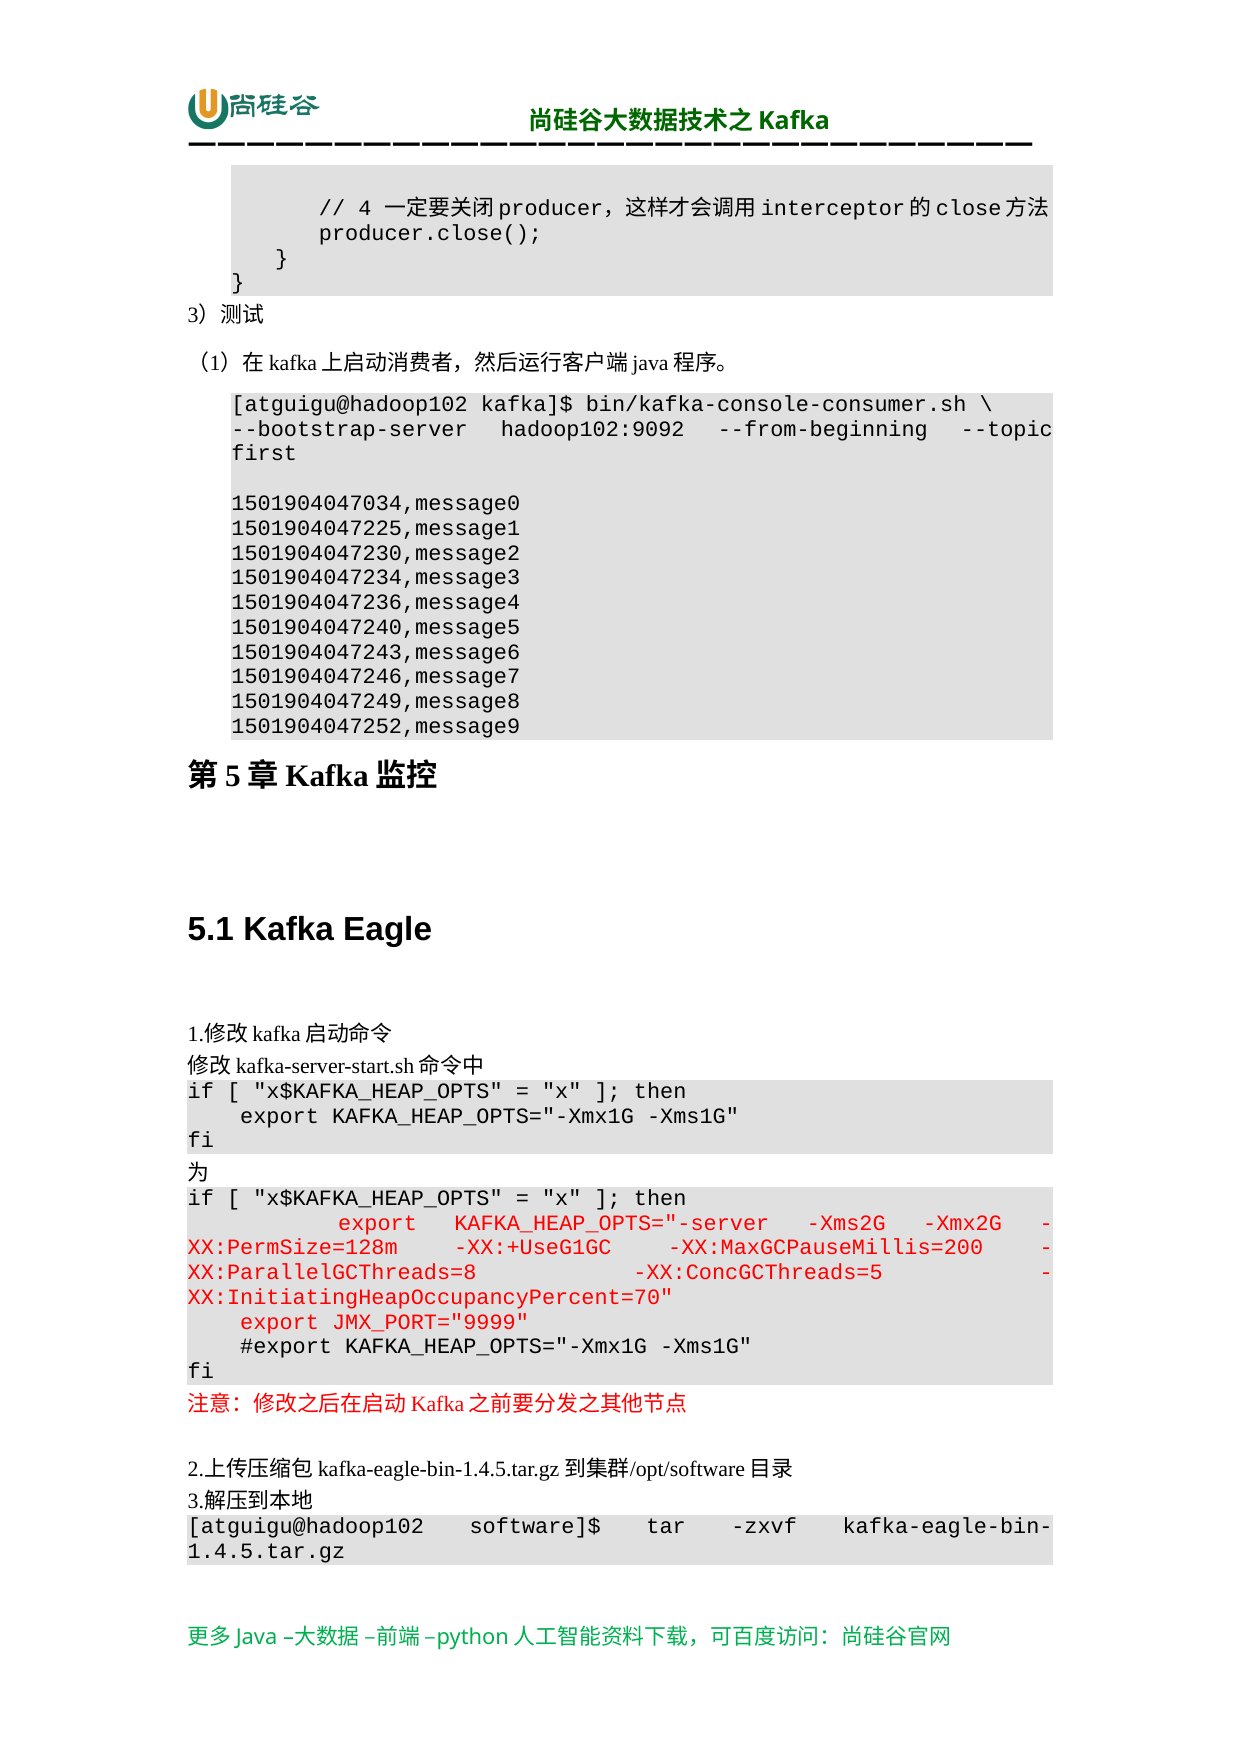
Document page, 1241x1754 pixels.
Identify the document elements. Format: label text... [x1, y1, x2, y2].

text 1501904047230,message2 [231, 542, 1053, 567]
text 1501904047225,message1 [231, 517, 1053, 542]
text [atguigu@hadoop102 kafka]$ bin/kafka-console-consumer.sh \ [231, 393, 1053, 418]
text export KAFKA_HEAP_OPTS="-server -Xms2G -Xmx2G -XX:PermSize=128m -XX:+UseG1GC -XX:MaxGCPauseMillis=200 -XX:ParallelGCThreads=8 -XX:ConcGCThreads=5 -XX:InitiatingHeapOccupancyPercent=70" [187, 1212, 1053, 1311]
text 3）测试 [187, 296, 1053, 329]
text （1）在kafka上启动消费者，然后运行客户端java程序。 [187, 345, 1053, 377]
text export KAFKA_HEAP_OPTS="-Xmx1G -Xms1G" [187, 1105, 1053, 1130]
text 修改kafka-server-start.sh命令中 [187, 1048, 1053, 1080]
text 1501904047243,message6 [231, 641, 1053, 666]
text } [231, 247, 1053, 272]
text 1501904047234,message3 [231, 567, 1053, 591]
text #export KAFKA_HEAP_OPTS="-Xmx1G -Xms1G" [187, 1336, 1053, 1361]
text export JMX_PORT="9999" [187, 1311, 1053, 1336]
text [atguigu@hadoop102 software]$ tar -zxvf kafka-eagle-bin-1.4.5.tar.gz [187, 1515, 1053, 1565]
text 注意：修改之后在启动Kafka之前要分发之其他节点 [187, 1385, 1053, 1418]
text 2.上传压缩包kafka-eagle-bin-1.4.5.tar.gz到集群/opt/software目录 [187, 1450, 1053, 1483]
text fi [187, 1361, 1053, 1385]
text producer.close(); [231, 222, 1053, 247]
text 1501904047246,message7 [231, 666, 1053, 691]
text } [231, 272, 1053, 296]
text 为 [187, 1154, 1053, 1187]
text 3.解压到本地 [187, 1483, 1053, 1515]
text if [ "x$KAFKA_HEAP_OPTS" = "x" ]; then [187, 1080, 1053, 1105]
text 1501904047249,message8 [231, 691, 1053, 715]
text // 4 一定要关闭producer，这样才会调用interceptor的close方法 [231, 190, 1053, 222]
text if [ "x$KAFKA_HEAP_OPTS" = "x" ]; then [187, 1187, 1053, 1212]
text 1501904047236,message4 [231, 591, 1053, 616]
text 1.修改kafka启动命令 [187, 1015, 1053, 1048]
subtitle 第5章 Kafka监控 [187, 740, 1053, 805]
text 1501904047034,message0 [231, 492, 1053, 517]
text fi [187, 1130, 1053, 1154]
text --bootstrap-server hadoop102:9092 --from-beginning --topic first [231, 418, 1053, 467]
text 1501904047240,message5 [231, 616, 1053, 641]
text 1501904047252,message9 [231, 715, 1053, 740]
subtitle 5.1 Kafka Eagle [187, 895, 1053, 960]
